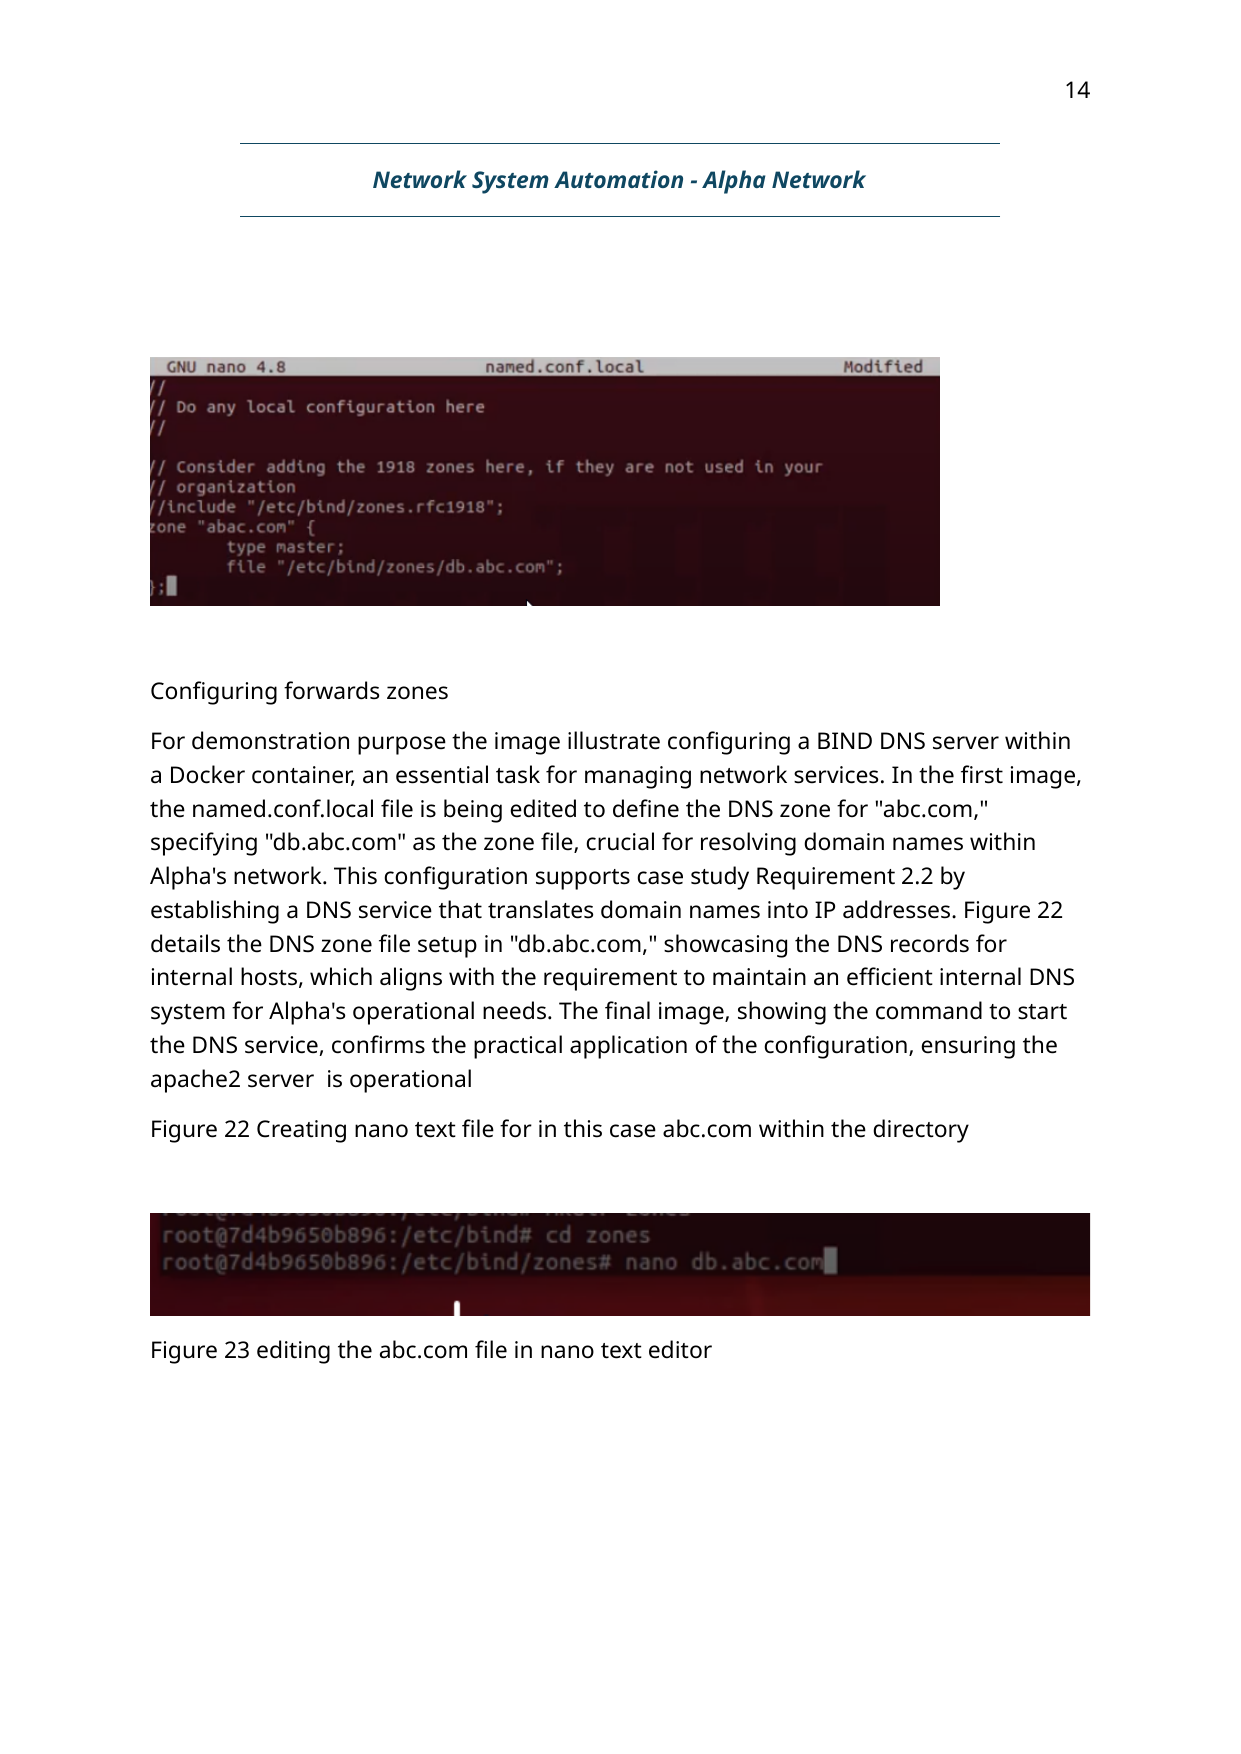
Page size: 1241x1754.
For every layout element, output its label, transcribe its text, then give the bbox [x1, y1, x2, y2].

text Figure 23 editing the abc.com file in nano text editor [150, 1334, 1090, 1366]
text For demonstration purpose the image illustrate configuring a BIND DNS server within a Docker container, an essential task for managing network services. In the first image, the named.conf.local file is being edited to define the DNS zone for "abc.com," specifying "db.abc.com" as the zone file, crucial for resolving domain names within Alpha's network. This configuration supports case study Requirement 2.2 by establishing a DNS service that translates domain names into IP addresses. Figure 22 details the DNS zone file setup in "db.abc.com," showcasing the DNS records for internal hosts, which aligns with the requirement to maintain an efficient internal DNS system for Alpha's operational needs. The final image, showing the command to start the DNS service, confirms the practical application of the configuration, ensuring the apache2 server is operational [150, 725, 1090, 1094]
picture [150, 1213, 1091, 1316]
text Figure 22 Creating nano text file for in this case abc.com within the directory [150, 1113, 1090, 1144]
text Configuring forwards zones [150, 674, 1090, 706]
picture [150, 357, 940, 606]
